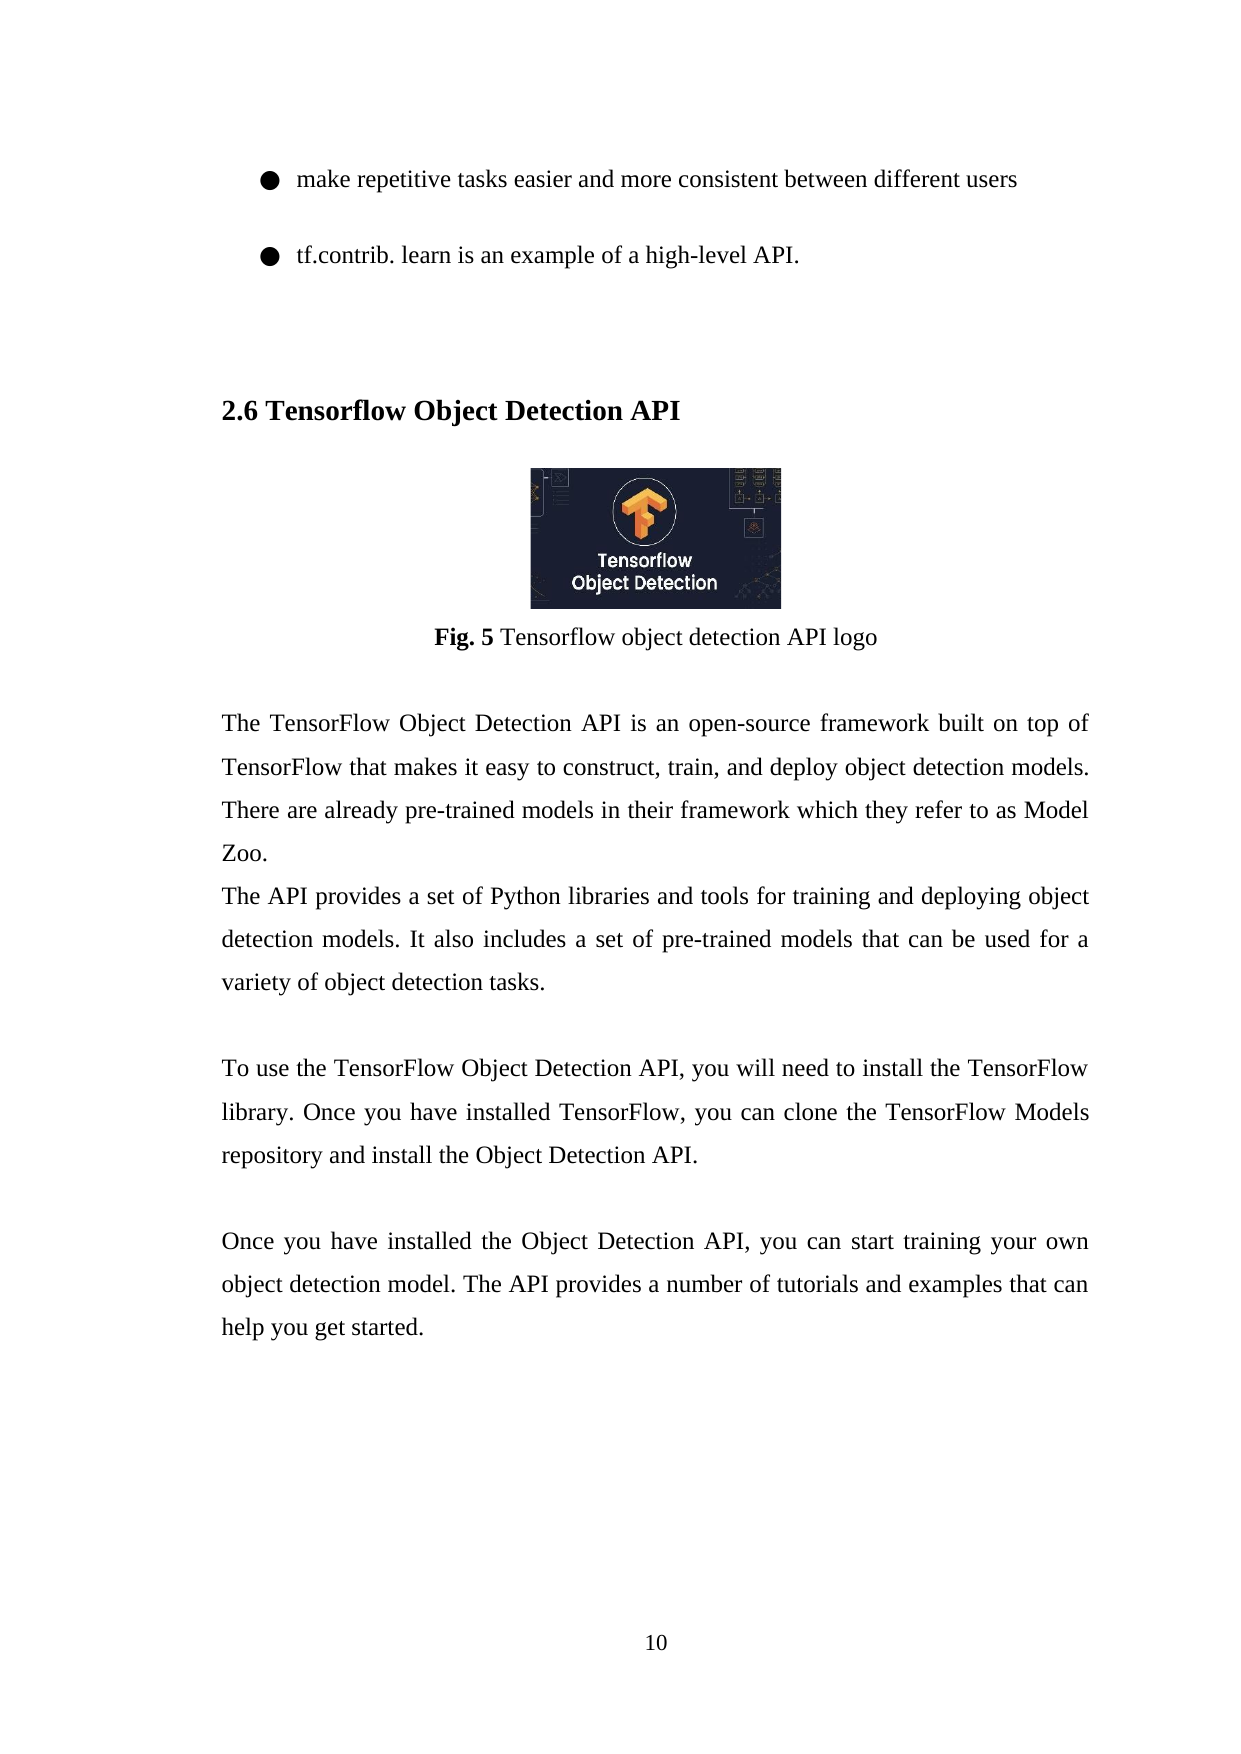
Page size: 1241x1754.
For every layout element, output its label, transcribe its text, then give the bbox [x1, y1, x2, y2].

list tf.contrib. learn is an example of a high-level API. [259, 227, 1090, 278]
list Tensorflow Object Detection API [221, 393, 1090, 426]
picture [530, 468, 782, 609]
list make repetitive tasks easier and more consistent between different users [259, 150, 1090, 201]
text Once you have installed the Object Detection API, you can start training your own object detection model. The API provides a number of tutorials and examples that can help you get started. [221, 1226, 1090, 1341]
text To use the TensorFlow Object Detection API, you will need to install the TensorFlow library. Once you have installed TensorFlow, you can clone the TensorFlow Models repository and install the Object Detection API. [221, 1053, 1090, 1168]
text The TensorFlow Object Detection API is an open-source framework built on top of TensorFlow that makes it easy to construct, train, and deploy object detection models. There are already pre-trained models in their framework which they refer to as Model Zoo. [221, 708, 1090, 867]
text The API provides a set of Python libraries and tools for training and deploying object detection models. It also includes a set of pre-trained models that can be used for a variety of object detection tasks. [221, 881, 1090, 996]
text Fig. 5 Tensorflow object detection API logo [221, 622, 1090, 651]
